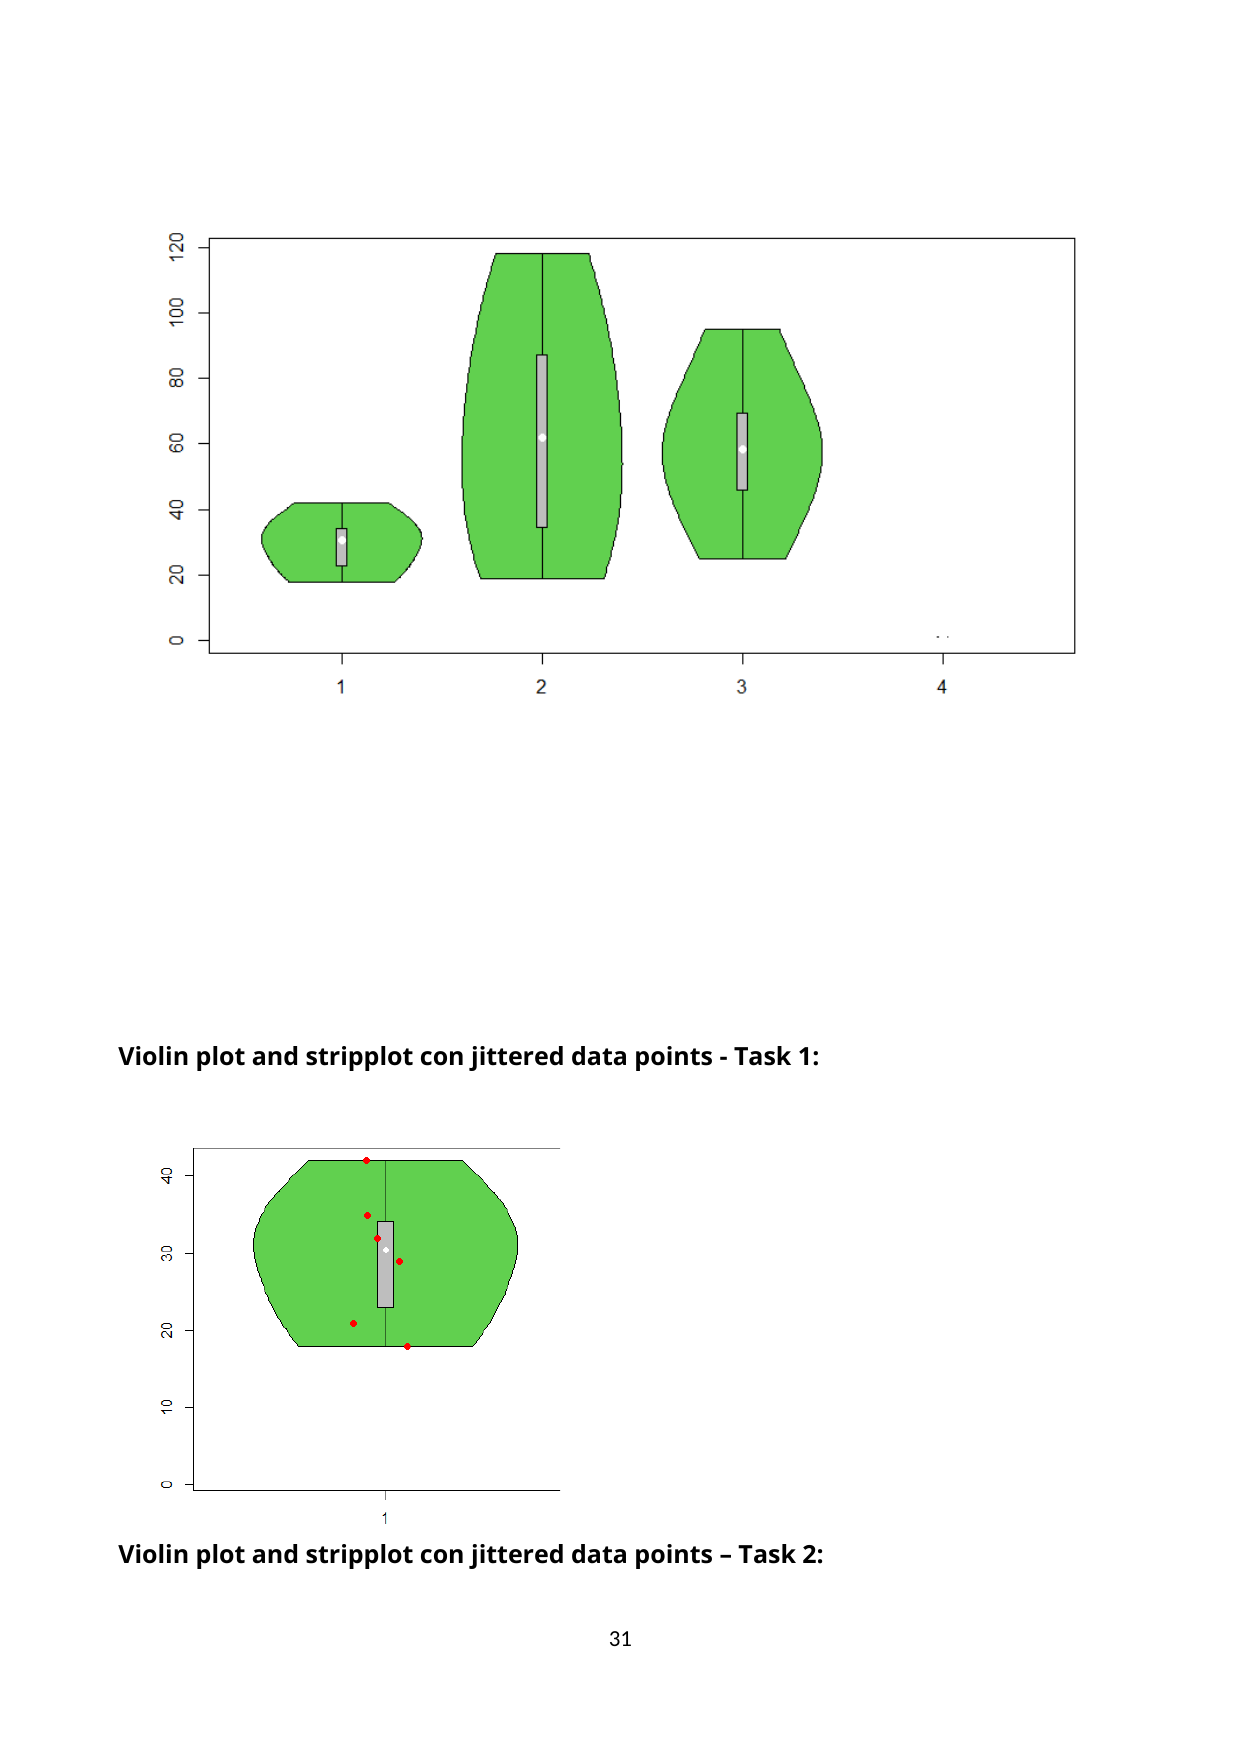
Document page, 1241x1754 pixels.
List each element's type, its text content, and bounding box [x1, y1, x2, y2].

text Violin plot and stripplot con jittered data points – Task 2: [118, 1537, 1122, 1571]
picture [118, 1072, 561, 1537]
picture [118, 147, 1122, 767]
text Violin plot and stripplot con jittered data points - Task 1: [118, 1039, 1122, 1073]
